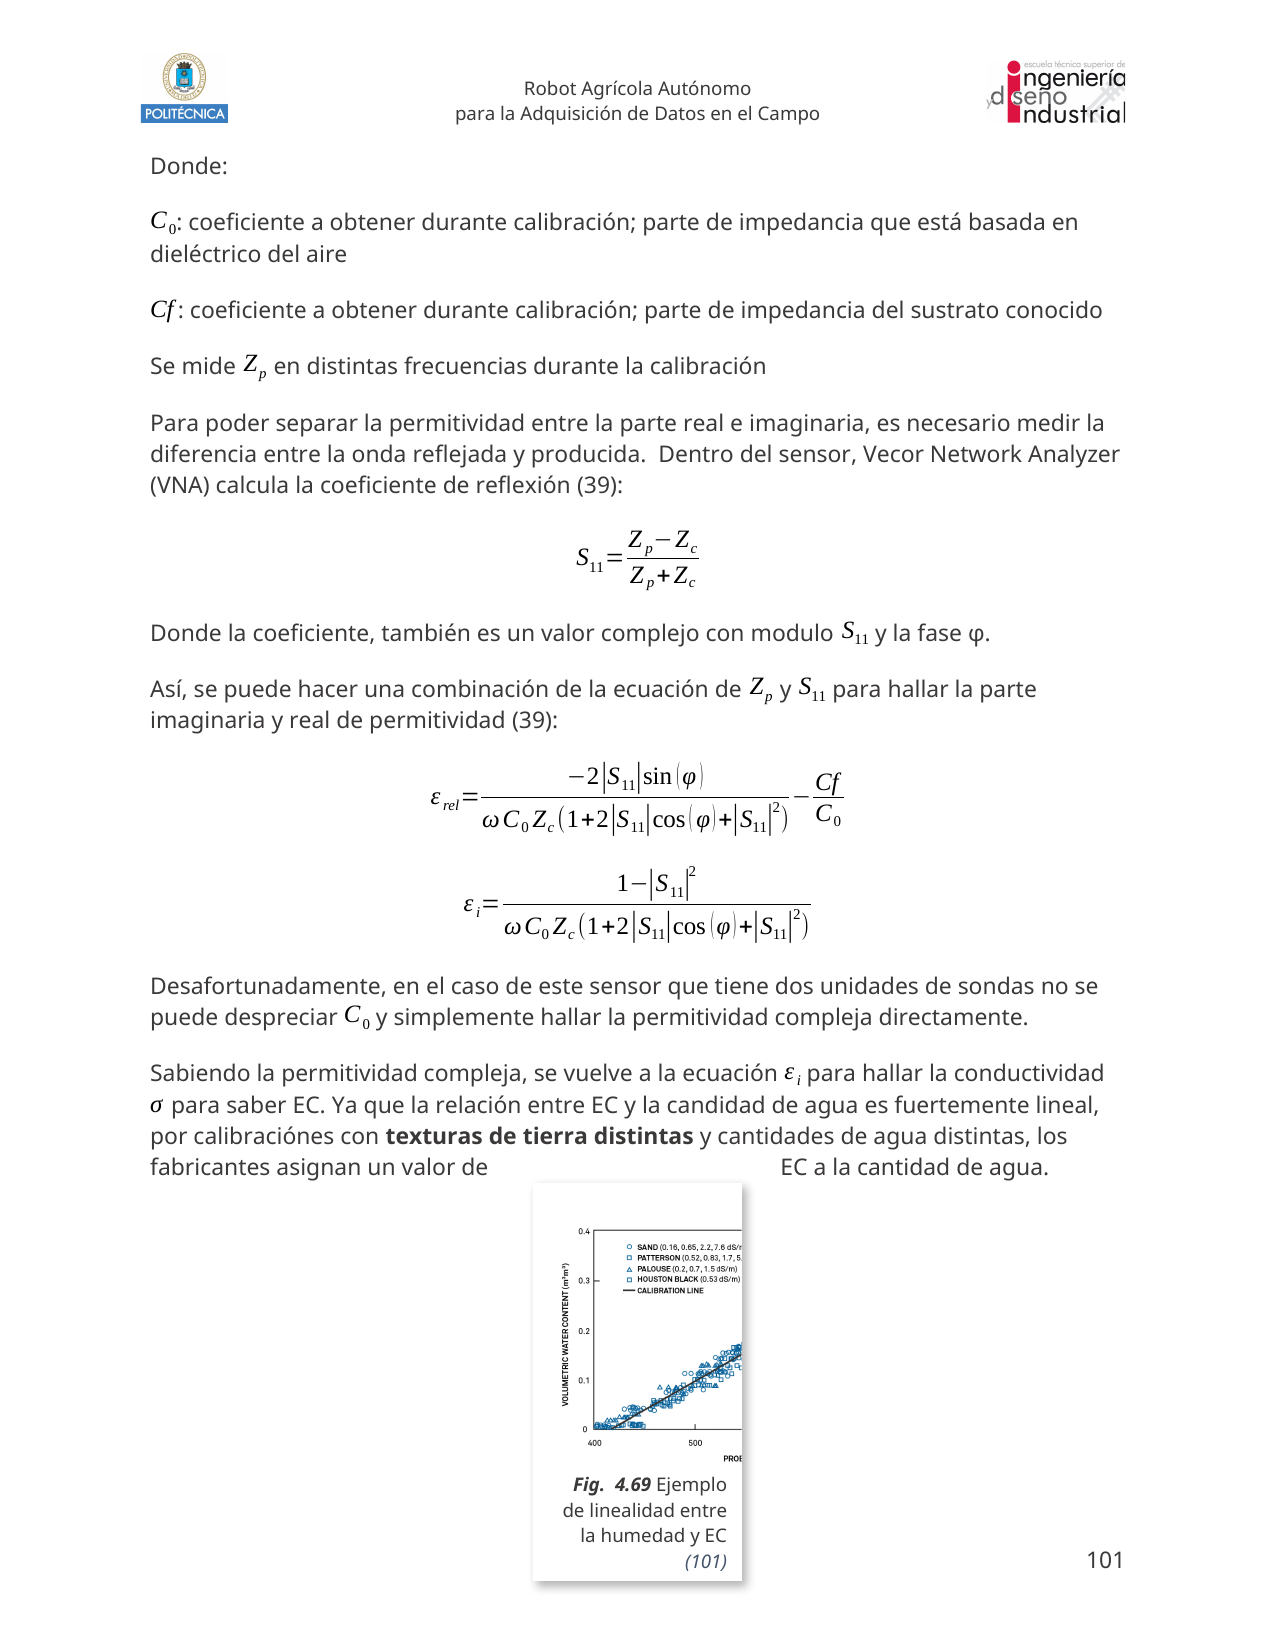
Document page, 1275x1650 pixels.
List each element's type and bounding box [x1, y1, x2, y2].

picture [548, 1215, 742, 1472]
picture [986, 60, 1125, 123]
picture [140, 53, 228, 123]
